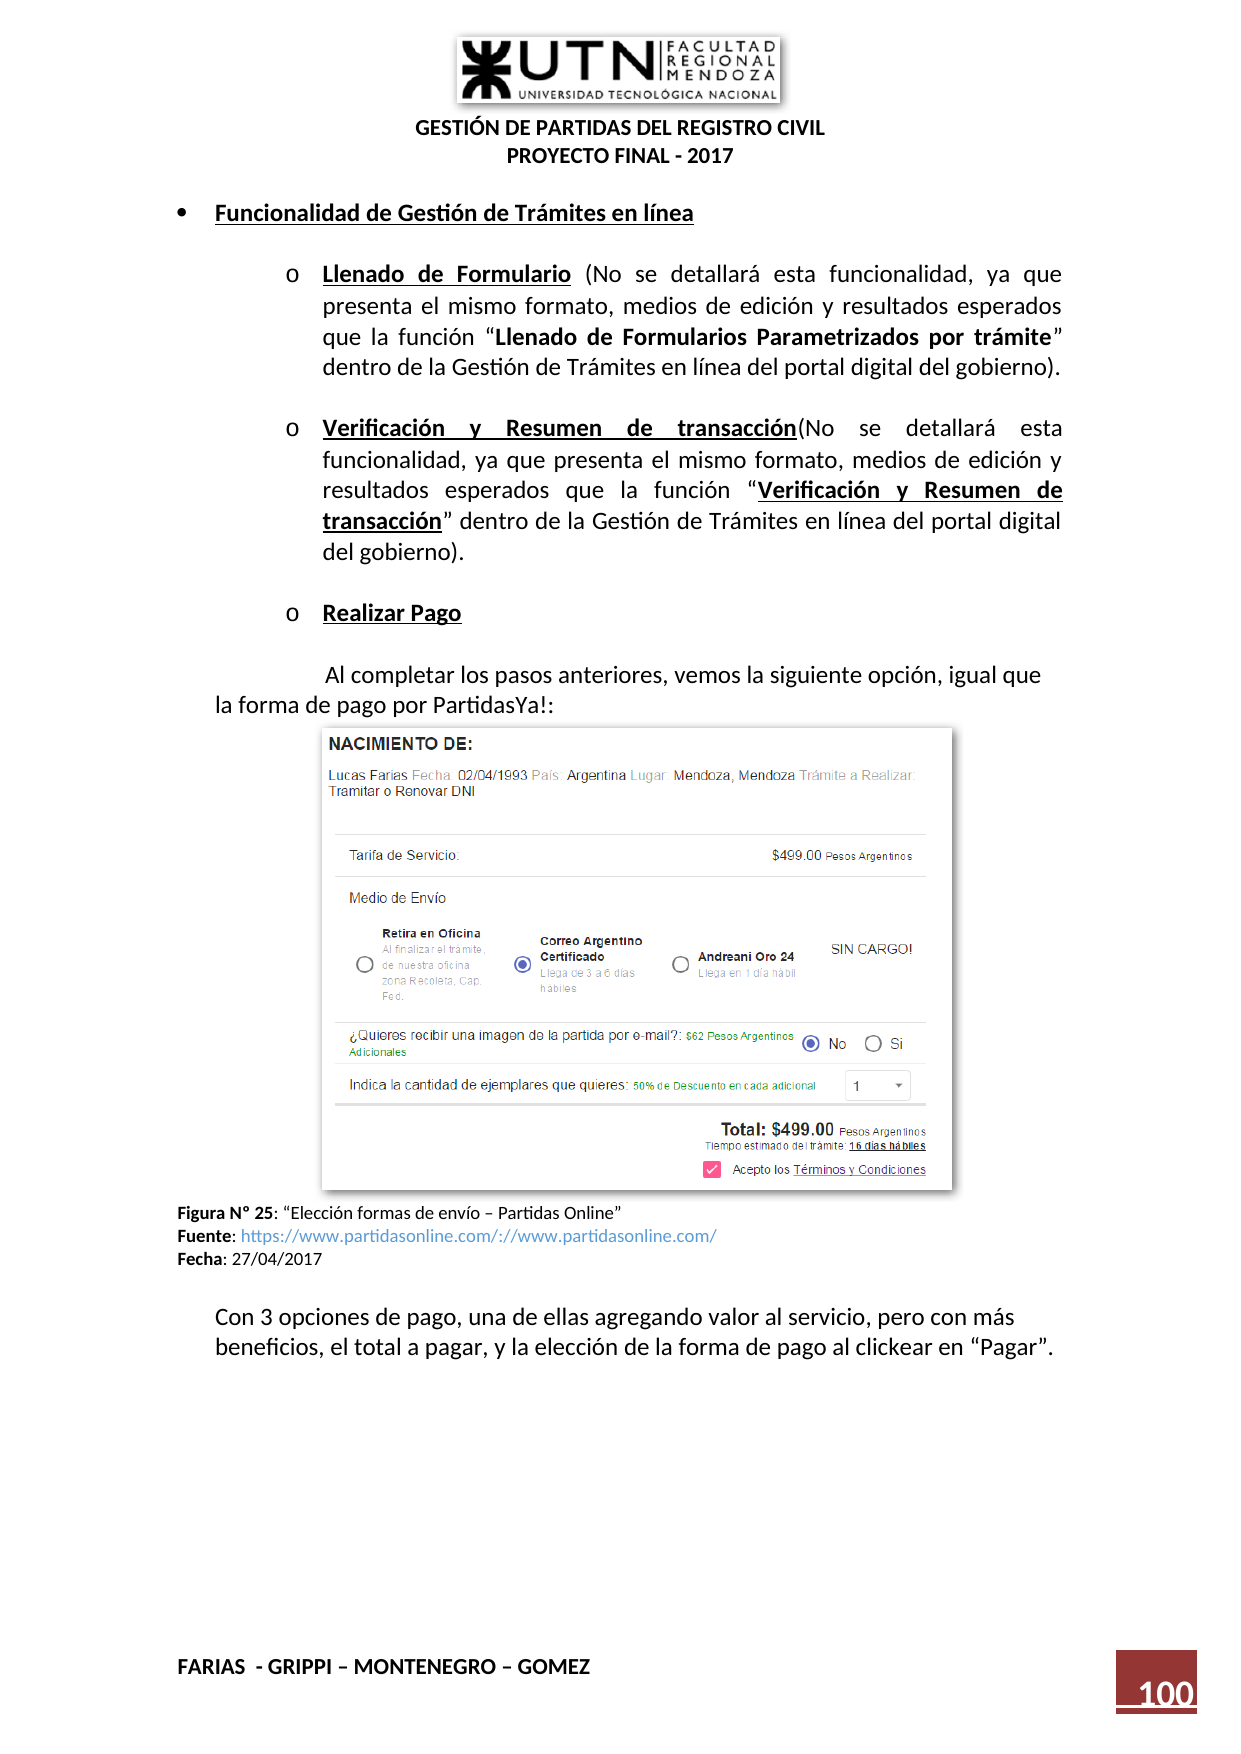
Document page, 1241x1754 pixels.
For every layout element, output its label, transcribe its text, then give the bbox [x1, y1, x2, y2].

picture [314, 720, 964, 1202]
list Al completar los pasos anteriores, vemos la siguiente opción, igual que la forma de pago por PartidasYa!: [215, 659, 1063, 720]
list Llenado de Formulario (No se detallará esta funcionalidad, ya que presenta el mismo formato, medios de edición y resultados esperados que la función “Llenado de Formularios Parametrizados por trámite” dentro de la Gestión de Trámites en línea del portal digital del gobierno). [285, 258, 1063, 382]
list Realizar Pago [285, 597, 1063, 628]
list Con 3 opciones de pago, una de ellas agregando valor al servicio, pero con más beneficios, el total a pagar, y la elección de la forma de pago al clickear en “Pagar”. [215, 1301, 1063, 1362]
picture [449, 29, 791, 114]
text Figura Nº 25: “Elección formas de envío – Partidas Online” [177, 1201, 1063, 1224]
list Verificación y Resumen de transacción(No se detallará esta funcionalidad, ya que presenta el mismo formato, medios de edición y resultados esperados que la función “Verificación y Resumen de transacción” dentro de la Gestión de Trámites en línea del portal digital del gobierno). [285, 412, 1063, 566]
text Fuente: https://www.partidasonline.com/://www.partidasonline.com/ [177, 1224, 1063, 1247]
list Funcionalidad de Gestión de Trámites en línea [177, 197, 1063, 228]
text Fecha: 27/04/2017 [177, 1247, 1063, 1270]
